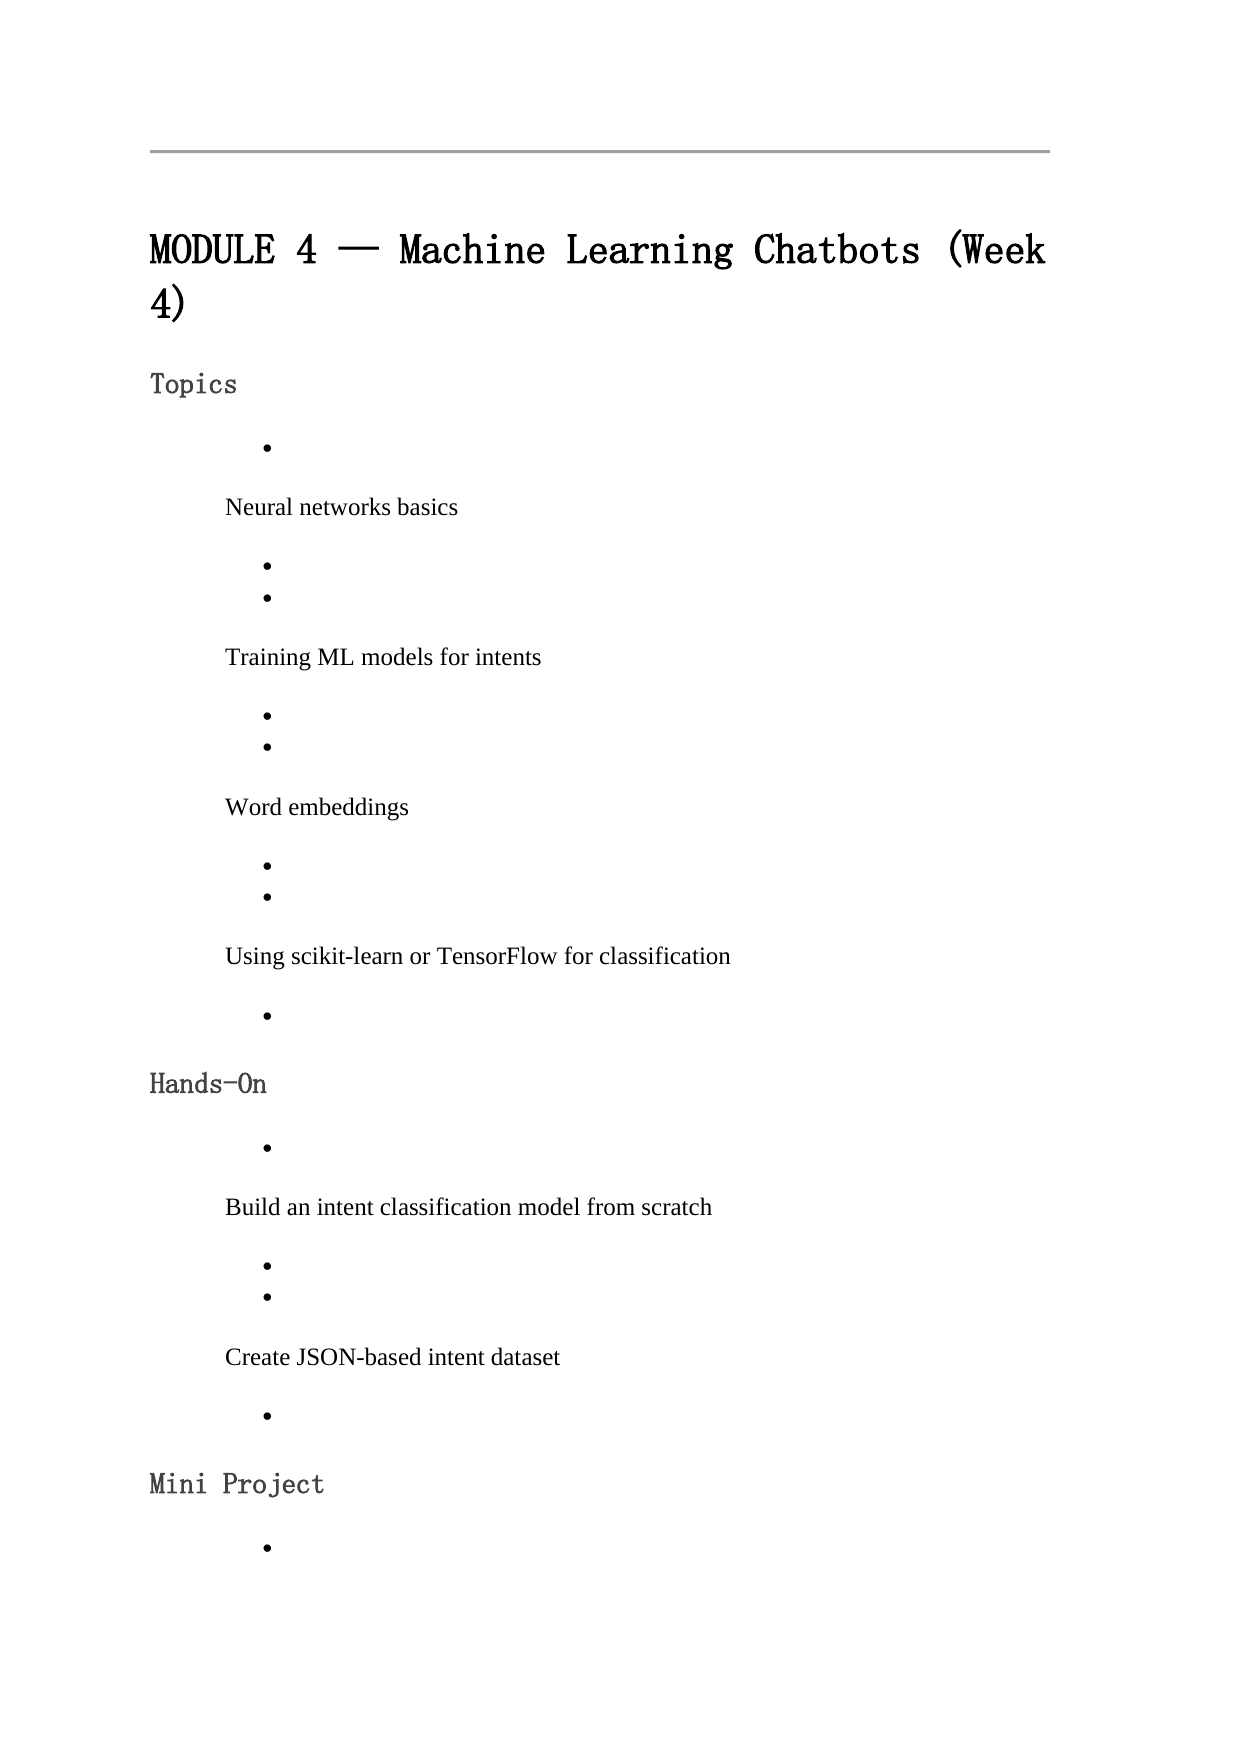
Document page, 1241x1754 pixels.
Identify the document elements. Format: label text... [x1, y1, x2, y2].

text Build an intent classification model from scratch [225, 1192, 1090, 1221]
subtitle Mini Project [150, 1464, 1090, 1497]
subtitle MODULE 4 — Machine Learning Chatbots (Week 4) [150, 222, 1090, 324]
text Create JSON-based intent dataset [225, 1342, 1090, 1370]
text Training ML models for intents [225, 642, 1090, 671]
subtitle Topics [150, 364, 1090, 397]
subtitle Hands-On [150, 1064, 1090, 1097]
text Using scikit-learn or TensorFlow for classification [225, 941, 1090, 970]
text Word embeddings [225, 792, 1090, 820]
text Neural networks basics [225, 492, 1090, 521]
